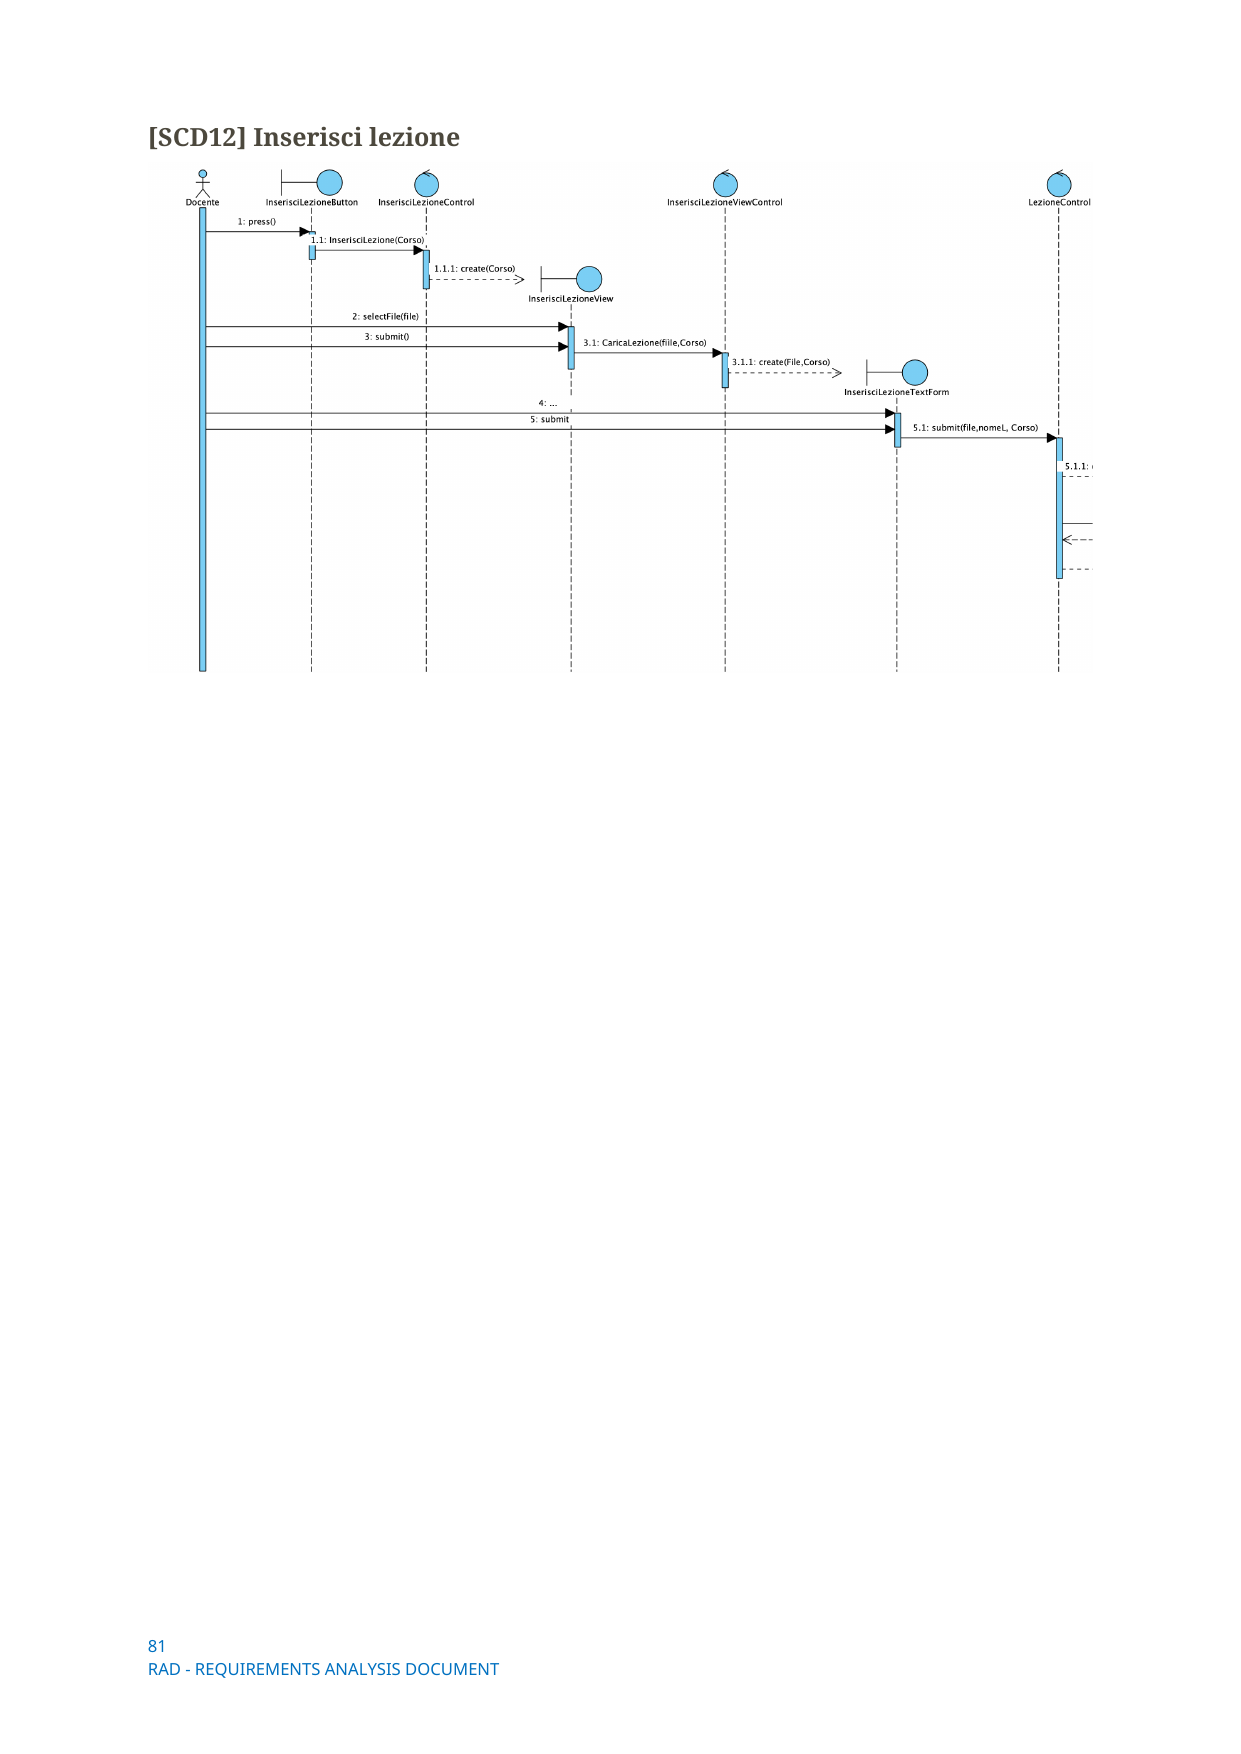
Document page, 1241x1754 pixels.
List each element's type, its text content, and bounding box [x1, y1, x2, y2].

subtitle [SCD12] Inserisci lezione [148, 119, 1092, 154]
picture [147, 162, 1093, 673]
